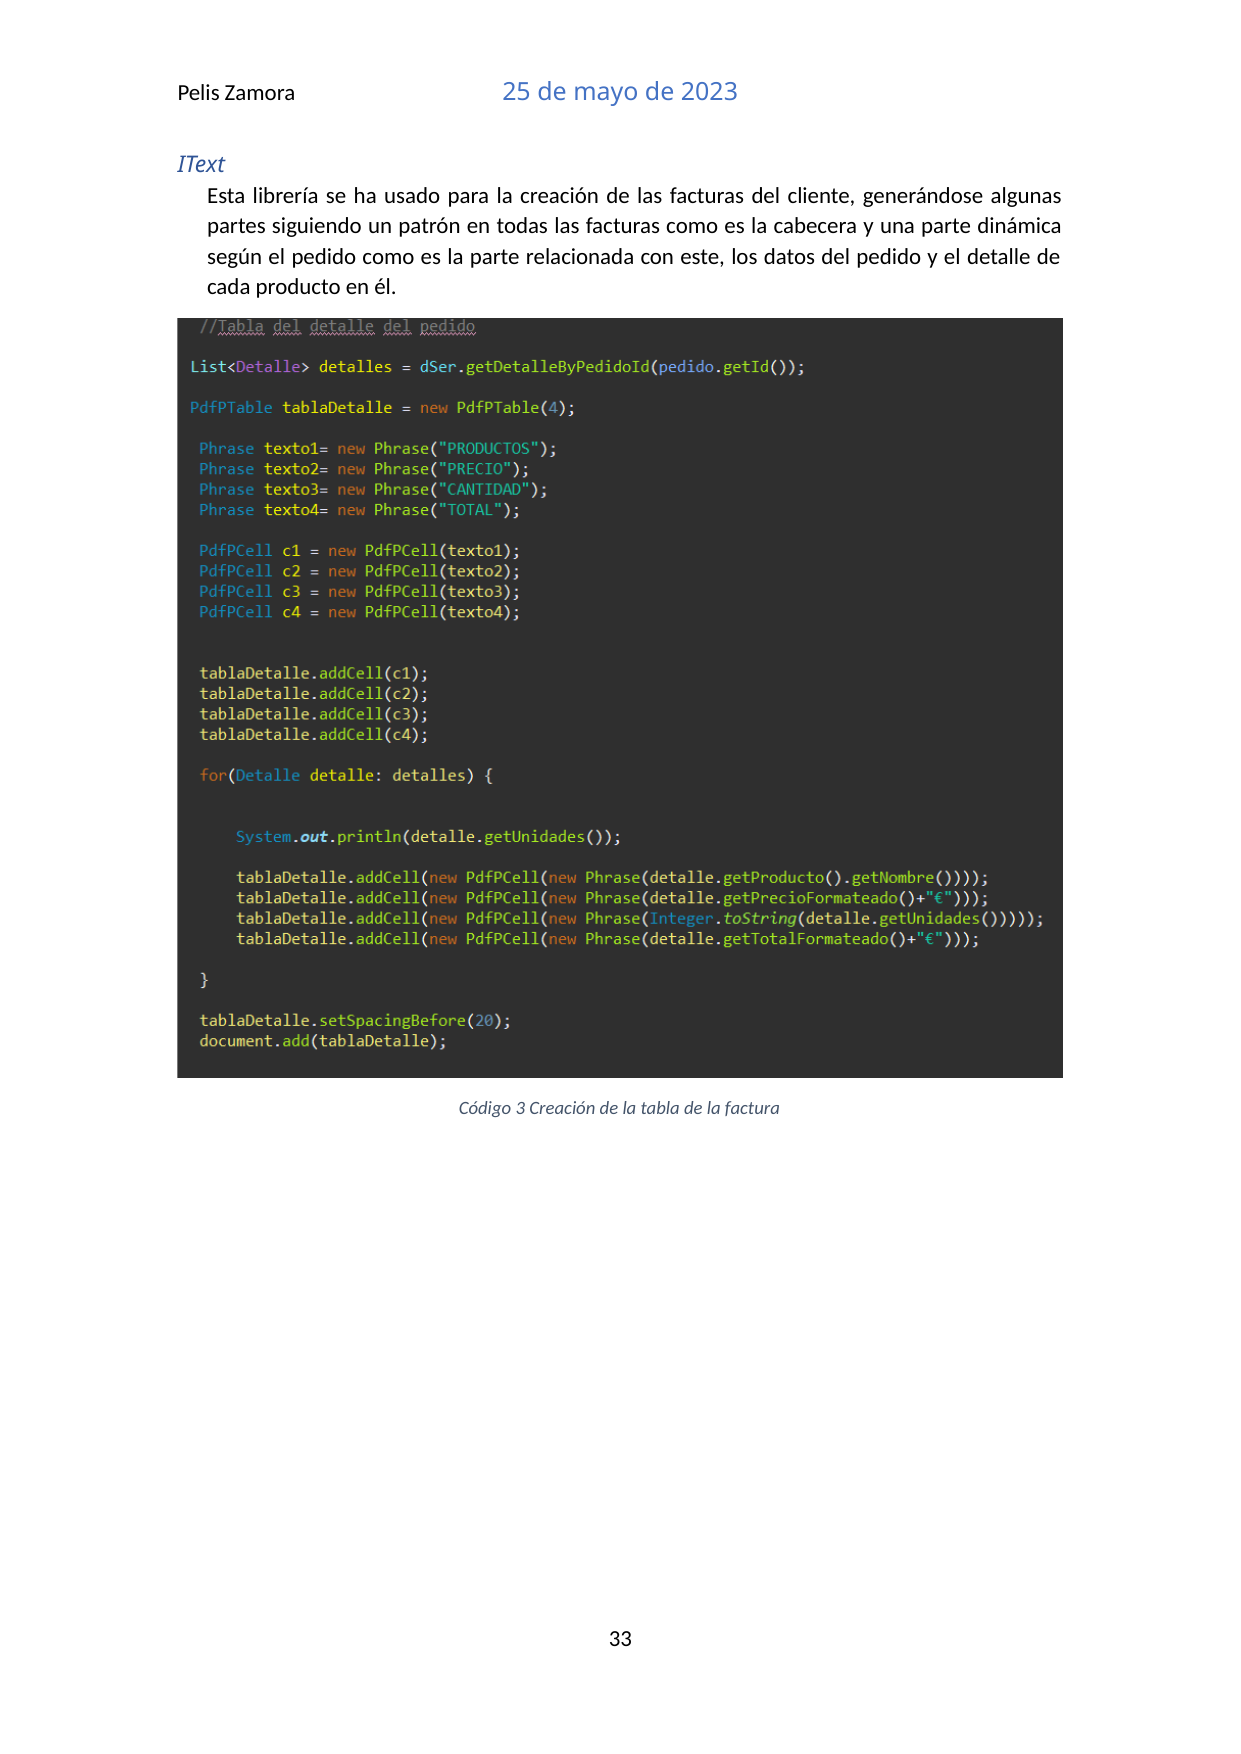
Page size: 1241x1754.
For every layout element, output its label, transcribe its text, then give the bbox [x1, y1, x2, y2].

subtitle IText [177, 148, 1063, 179]
picture [177, 318, 1063, 1078]
text Esta librería se ha usado para la creación de las facturas del cliente, generándose algunas partes siguiendo un patrón en todas las facturas como es la cabecera y una parte dinámica según el pedido como es la parte relacionada con este, los datos del pedido y el detalle de cada producto en él. [207, 181, 1063, 300]
